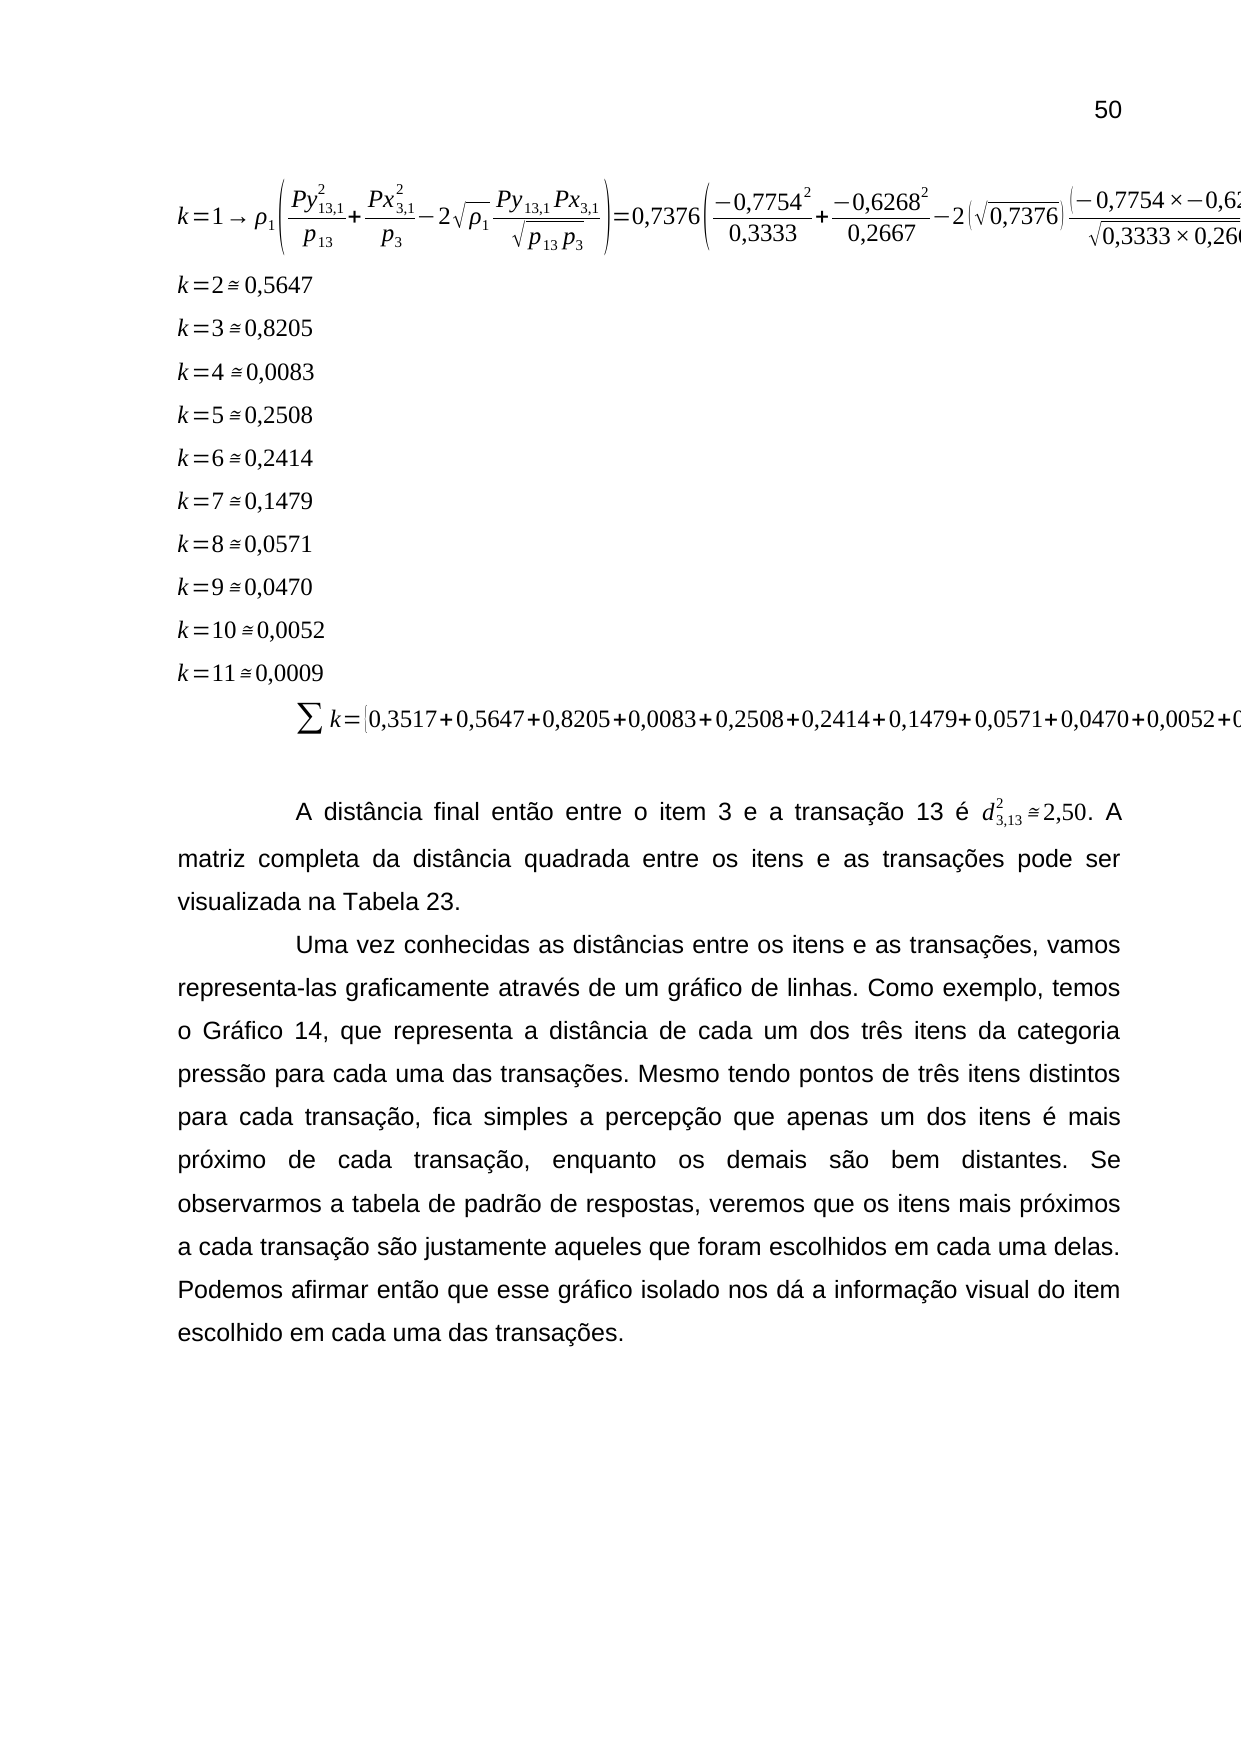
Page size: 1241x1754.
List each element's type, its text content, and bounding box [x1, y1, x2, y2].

text A distância final então entre o item 3 e a transação 13 é . A matriz completa da distância quadrada entre os itens e as transações pode ser visualizada na Tabela 23. [177, 794, 1122, 915]
text Uma vez conhecidas as distâncias entre os itens e as transações, vamos representa-las graficamente através de um gráfico de linhas. Como exemplo, temos o gráfico 14, que representa a distância de cada um dos três itens da categoria pressão para cada uma das transações. Mesmo tendo pontos de três itens distintos para cada transação, fica simples a percepção que apenas um dos itens é mais próximo de cada transação, enquanto os demais são bem distantes. Se observarmos a tabela de padrão de respostas, veremos que os itens mais próximos a cada transação são justamente aqueles que foram escolhidos em cada uma delas. Podemos afirmar então que esse gráfico isolado nos dá a informação visual do item escolhido em cada uma das transações. [177, 930, 1122, 1347]
